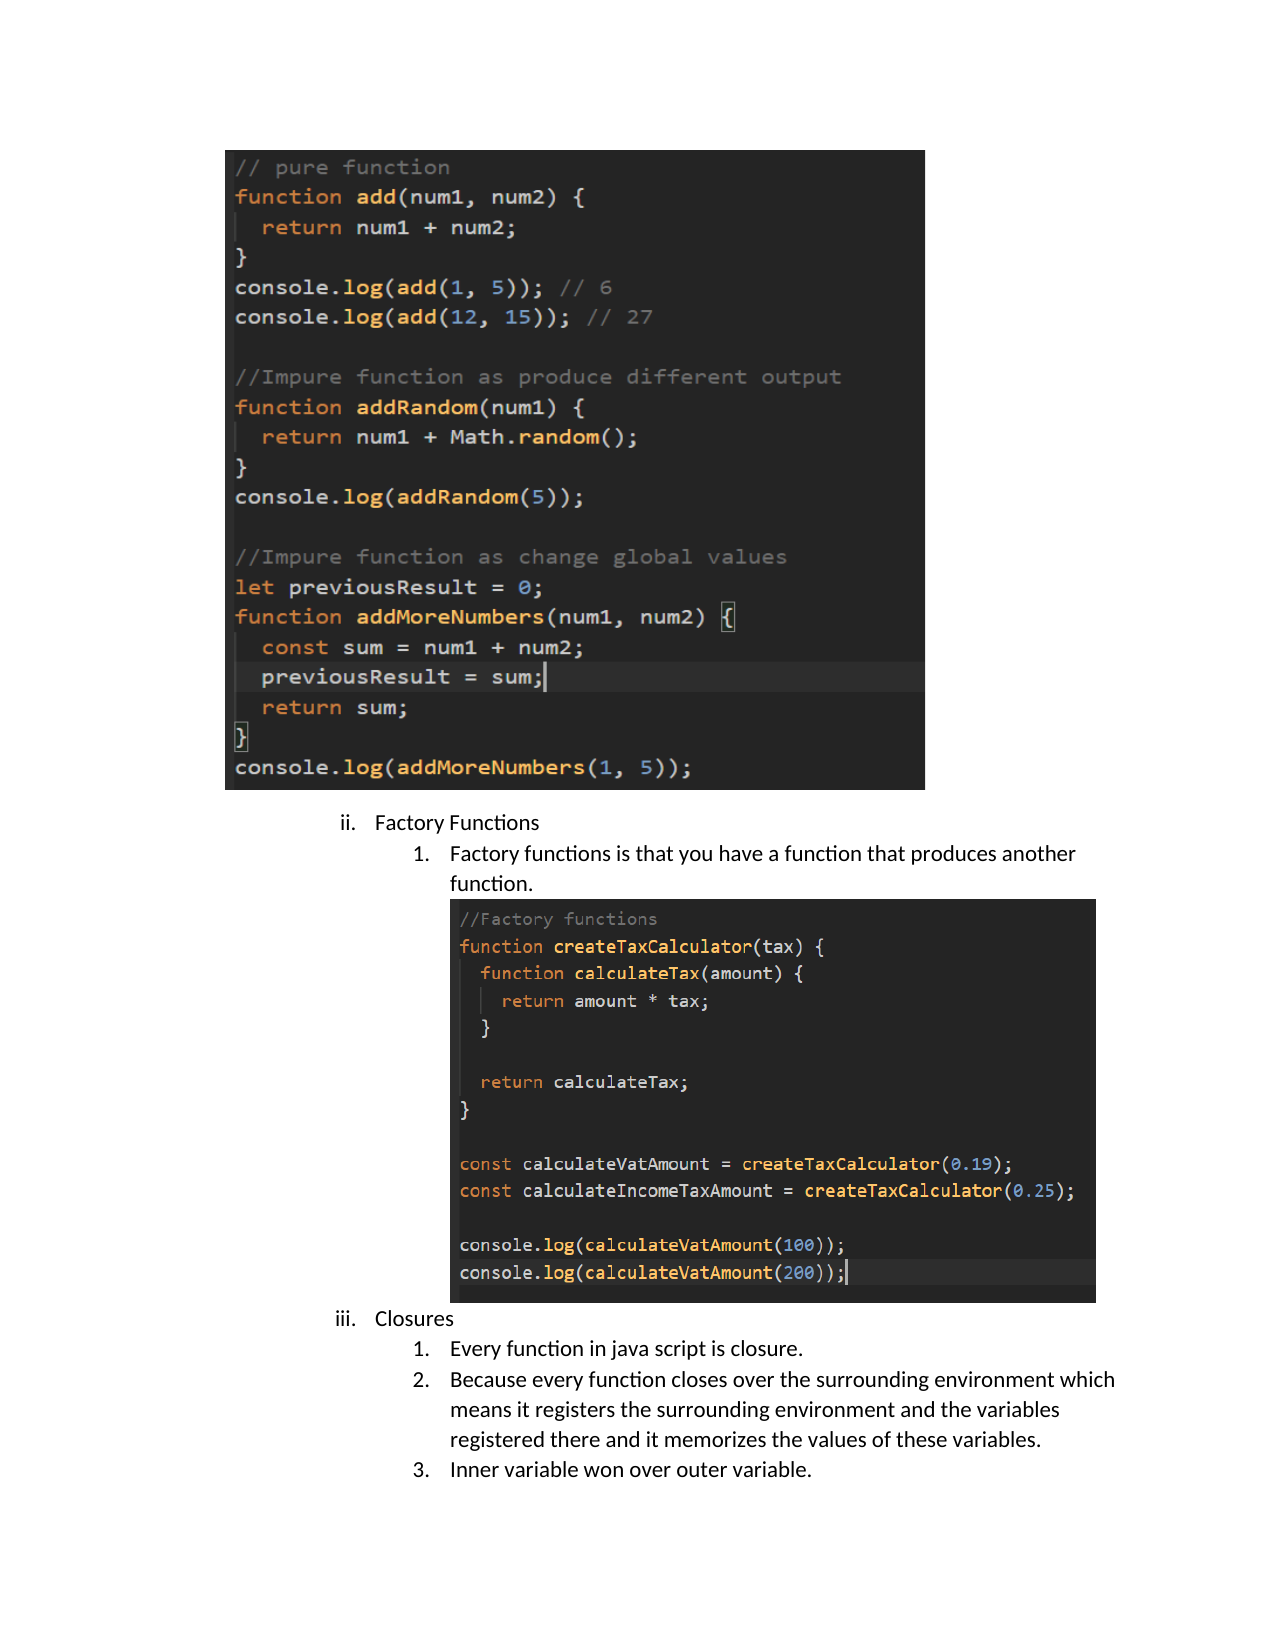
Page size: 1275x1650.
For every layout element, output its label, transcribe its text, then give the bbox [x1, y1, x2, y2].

picture [225, 150, 926, 790]
list Closures [356, 1304, 1125, 1332]
list Every function in java script is closure. [412, 1334, 1125, 1363]
list Because every function closes over the surrounding environment which means it registers the surrounding environment and the variables registered there and it memorizes the values of these variables. [412, 1365, 1125, 1453]
list Factory functions is that you have a function that produces another function. [412, 839, 1125, 897]
picture [450, 899, 1096, 1303]
list Inner variable won over outer variable. [412, 1455, 1125, 1483]
list Factory Functions [356, 808, 1125, 836]
